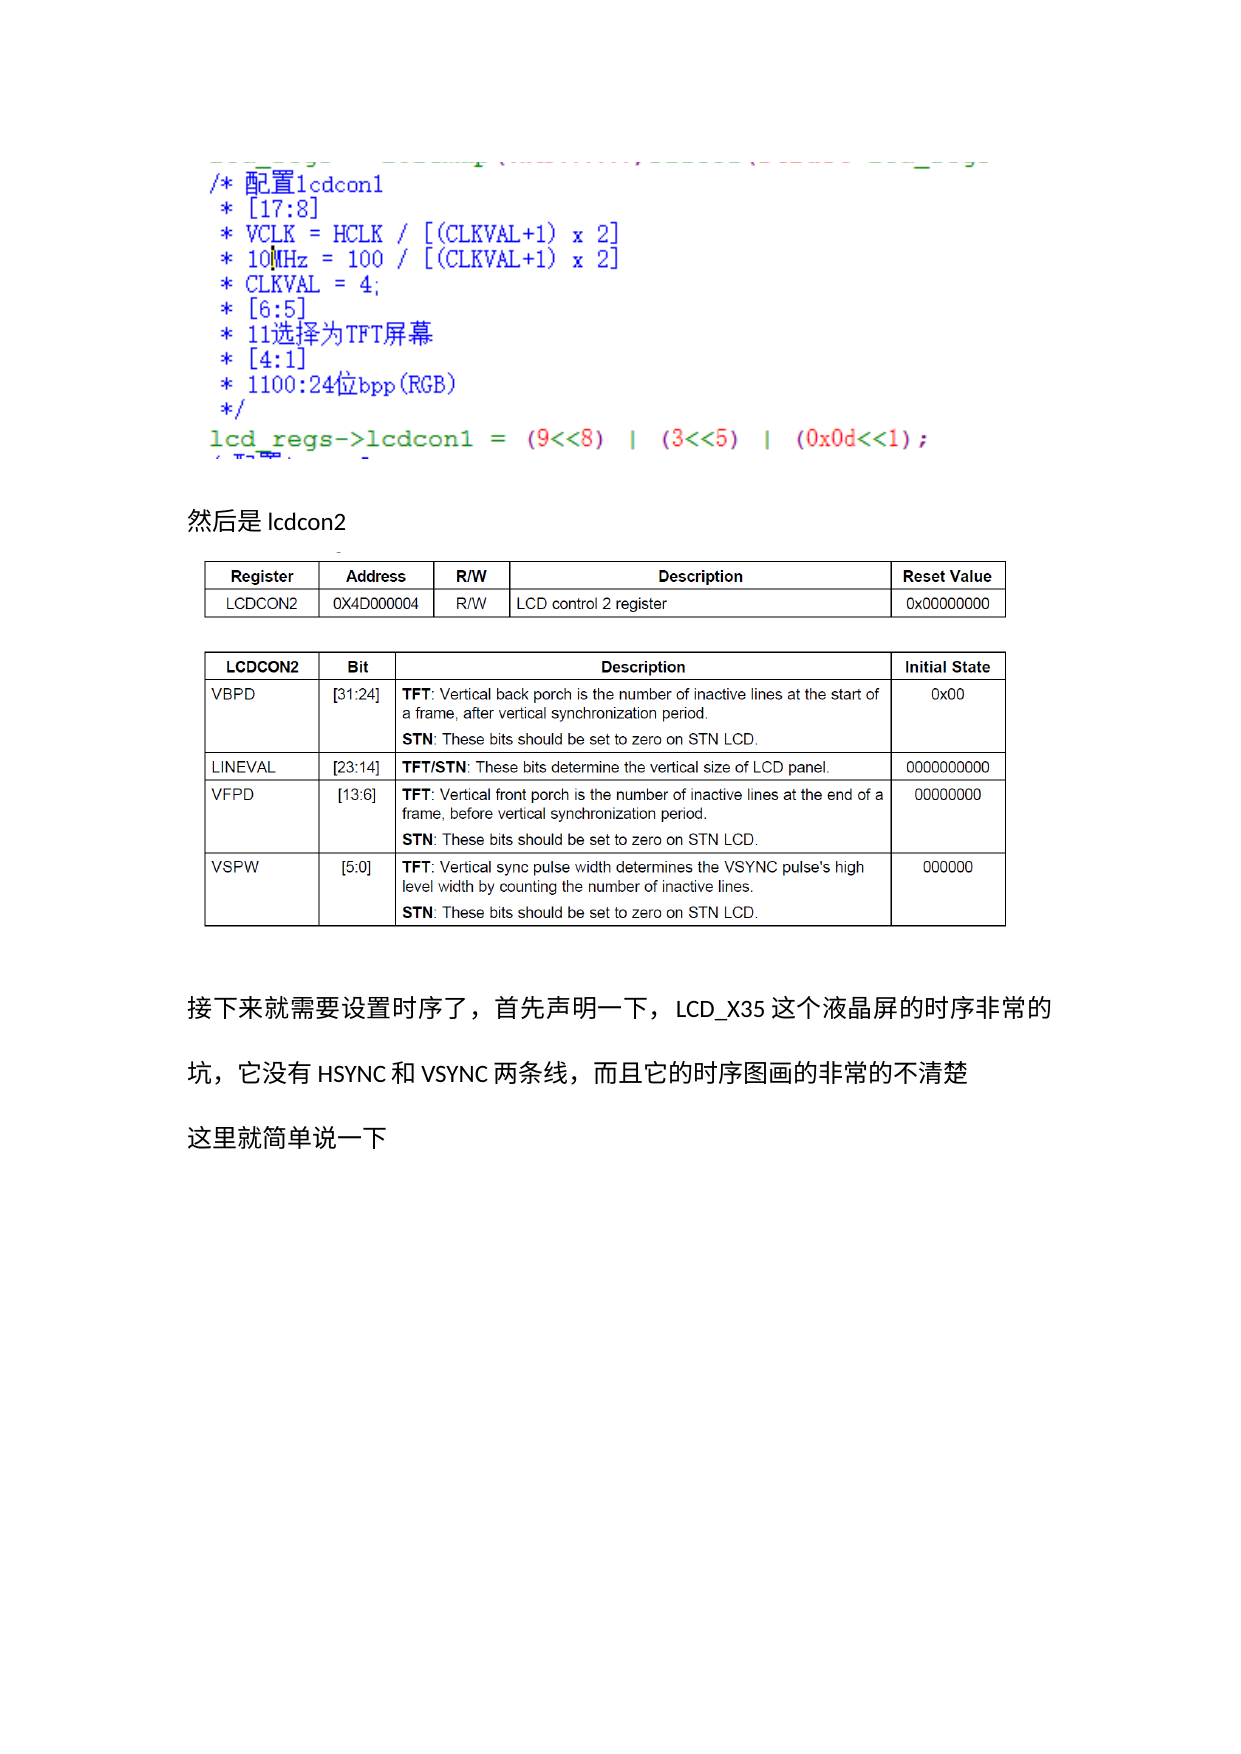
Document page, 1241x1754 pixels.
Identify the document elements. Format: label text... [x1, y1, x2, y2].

text 然后是lcdcon2 [187, 487, 1053, 552]
text 接下来就需要设置时序了，首先声明一下，LCD_X35这个液晶屏的时序非常的坑，它没有HSYNC和VSYNC两条线，而且它的时序图画的非常的不清楚 [187, 974, 1053, 1104]
picture [187, 552, 1053, 942]
picture [187, 162, 988, 459]
text 这里就简单说一下 [187, 1104, 1053, 1169]
